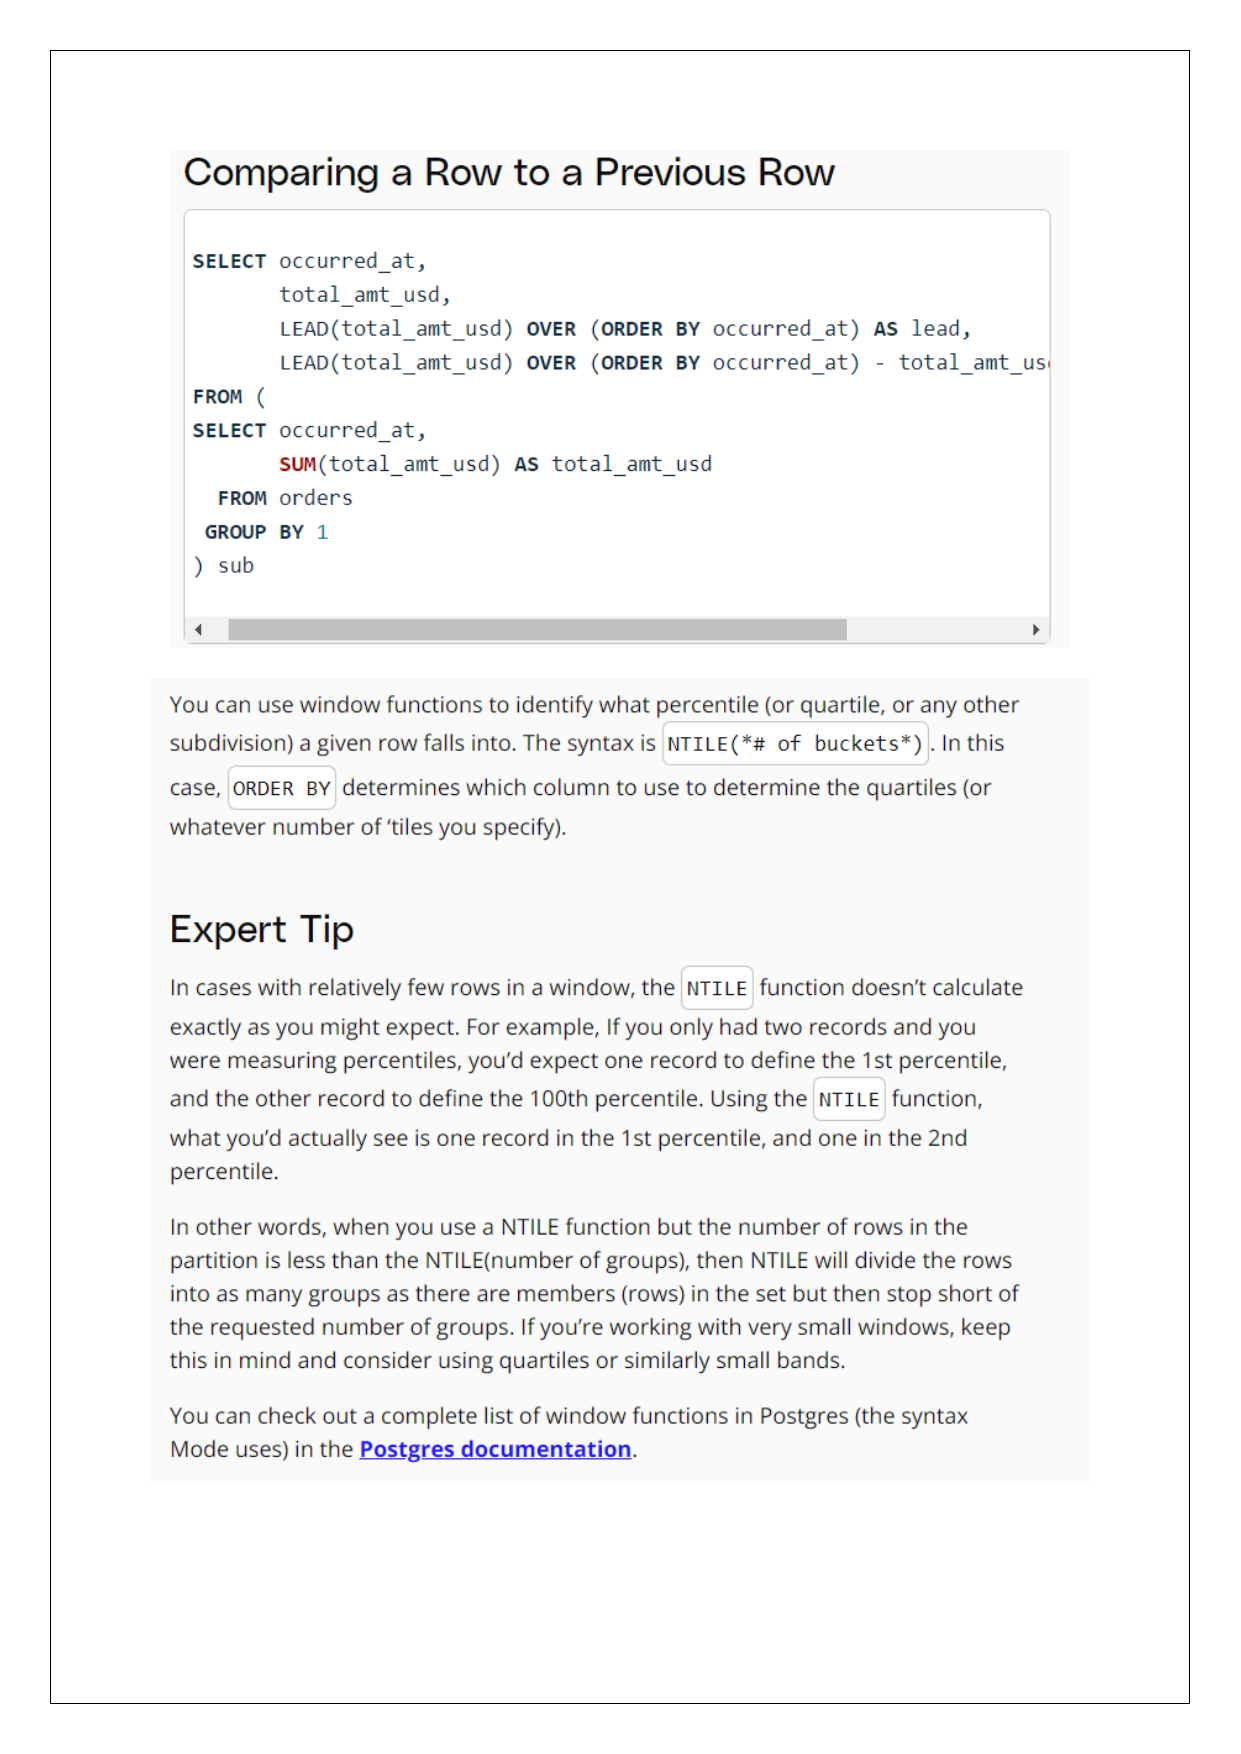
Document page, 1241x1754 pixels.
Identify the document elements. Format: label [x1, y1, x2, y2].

picture [150, 678, 1091, 1483]
picture [170, 150, 1071, 648]
